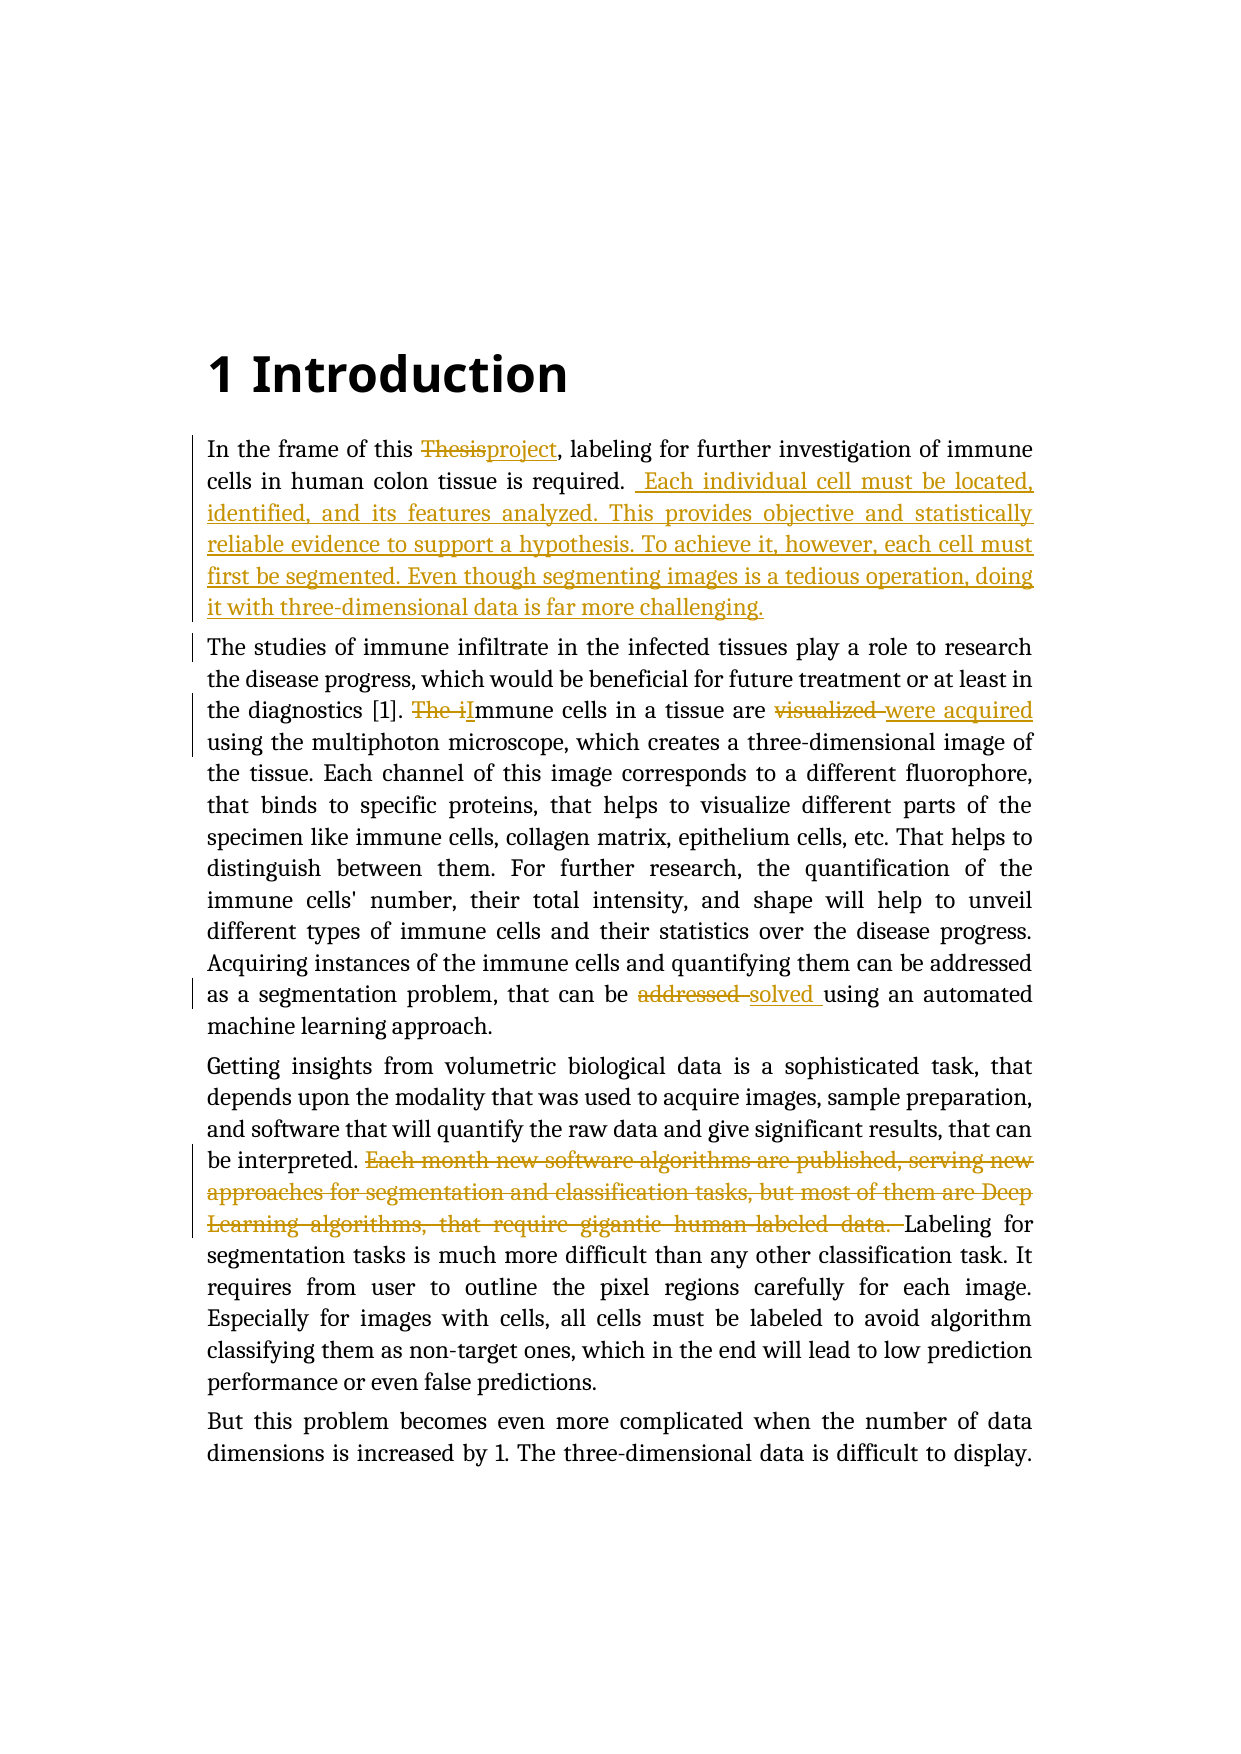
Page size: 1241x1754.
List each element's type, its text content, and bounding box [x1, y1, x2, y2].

text The studies of immune infiltrate in the infected tissues play a role to research the disease progress, which would be beneficial for future treatment or at least in the diagnostics . mmune cells in a tissue are using the multiphoton microscope, which creates a three-dimensional image of the tissue. Each channel of this image corresponds to a different fluorophore, that binds to specific proteins, that helps to visualize different parts of the specimen like immune cells, collagen matrix, epithelium cells, etc. That helps to distinguish between them. For further research, the quantification of the immune cells' number, their total intensity, and shape will help to unveil different types of immune cells and their statistics over the disease progress. Acquiring instances of the immune cells and quantifying them can be addressed as a segmentation problem, that can be using an automated machine learning approach. [207, 633, 1033, 1041]
text Getting insights from volumetric biological data is a sophisticated task, that depends upon the modality that was used to acquire images, sample preparation, and software that will quantify the raw data and give significant results, that can be interpreted. Labeling for segmentation tasks is much more difficult than any other classification task. It requires from user to outline the pixel regions carefully for each image. Especially for images with cells, all cells must be labeled to avoid algorithm classifying them as non-target ones, which in the end will lead to low prediction performance or even false predictions. [207, 1194, 1033, 1396]
text In the frame of this , labeling for further investigation of immune cells in human colon tissue is required. [207, 556, 1033, 586]
subtitle Introduction [207, 339, 1033, 407]
text In the frame of this , labeling for further investigation of immune cells in human colon tissue is required. [207, 588, 1033, 622]
text In the frame of this , labeling for further investigation of immune cells in human colon tissue is required. [207, 435, 1033, 523]
text In the frame of this , labeling for further investigation of immune cells in human colon tissue is required. [207, 524, 1033, 554]
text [207, 1407, 1033, 1468]
text Getting insights from volumetric biological data is a sophisticated task, that depends upon the modality that was used to acquire images, sample preparation, and software that will quantify the raw data and give significant results, that can be interpreted. Labeling for segmentation tasks is much more difficult than any other classification task. It requires from user to outline the pixel regions carefully for each image. Especially for images with cells, all cells must be labeled to avoid algorithm classifying them as non-target ones, which in the end will lead to low prediction performance or even false predictions. [207, 1052, 1033, 1193]
